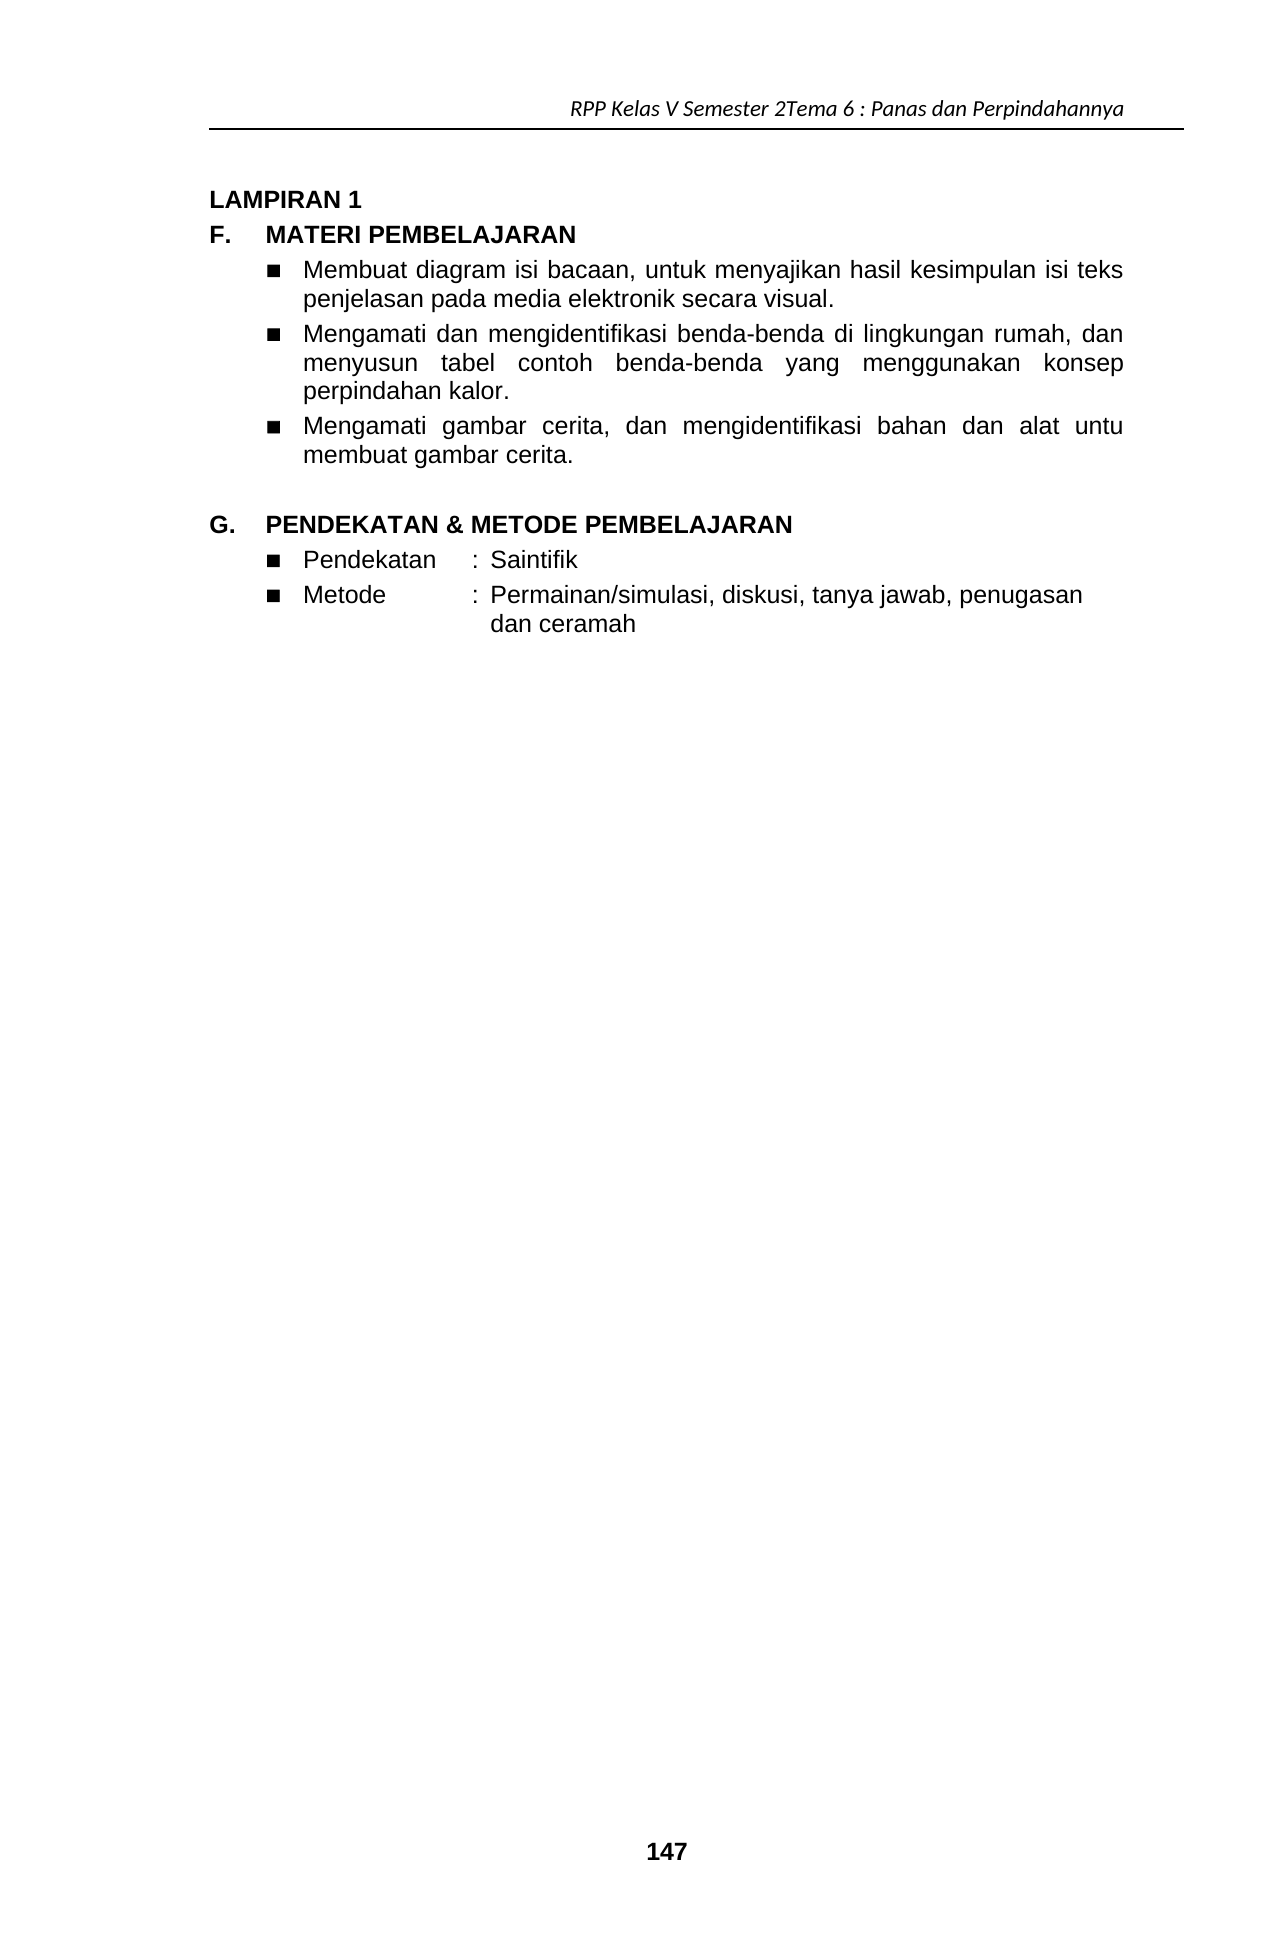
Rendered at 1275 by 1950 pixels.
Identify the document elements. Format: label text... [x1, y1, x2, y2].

text LAMPIRAN 1 [209, 185, 1125, 214]
list Mengamati dan mengidentifikasi benda-benda di lingkungan rumah, dan menyusun tabel contoh benda-benda yang menggunakan konsep perpindahan kalor. [265, 319, 1125, 405]
list Membuat diagram isi bacaan, untuk menyajikan hasil kesimpulan isi teks penjelasan pada media elektronik secara visual. [265, 255, 1125, 312]
list Metode : Permainan/simulasi, diskusi, tanya jawab, penugasan dan ceramah [265, 580, 1125, 637]
list Mengamati gambar cerita, dan mengidentifikasi bahan dan alat untu membuat gambar cerita. [265, 411, 1125, 469]
text F. MATERI PEMBELAJARAN [209, 220, 1125, 249]
list Pendekatan : Saintifik [265, 545, 1125, 574]
text G. PENDEKATAN & METODE PEMBELAJARAN [209, 510, 1125, 539]
